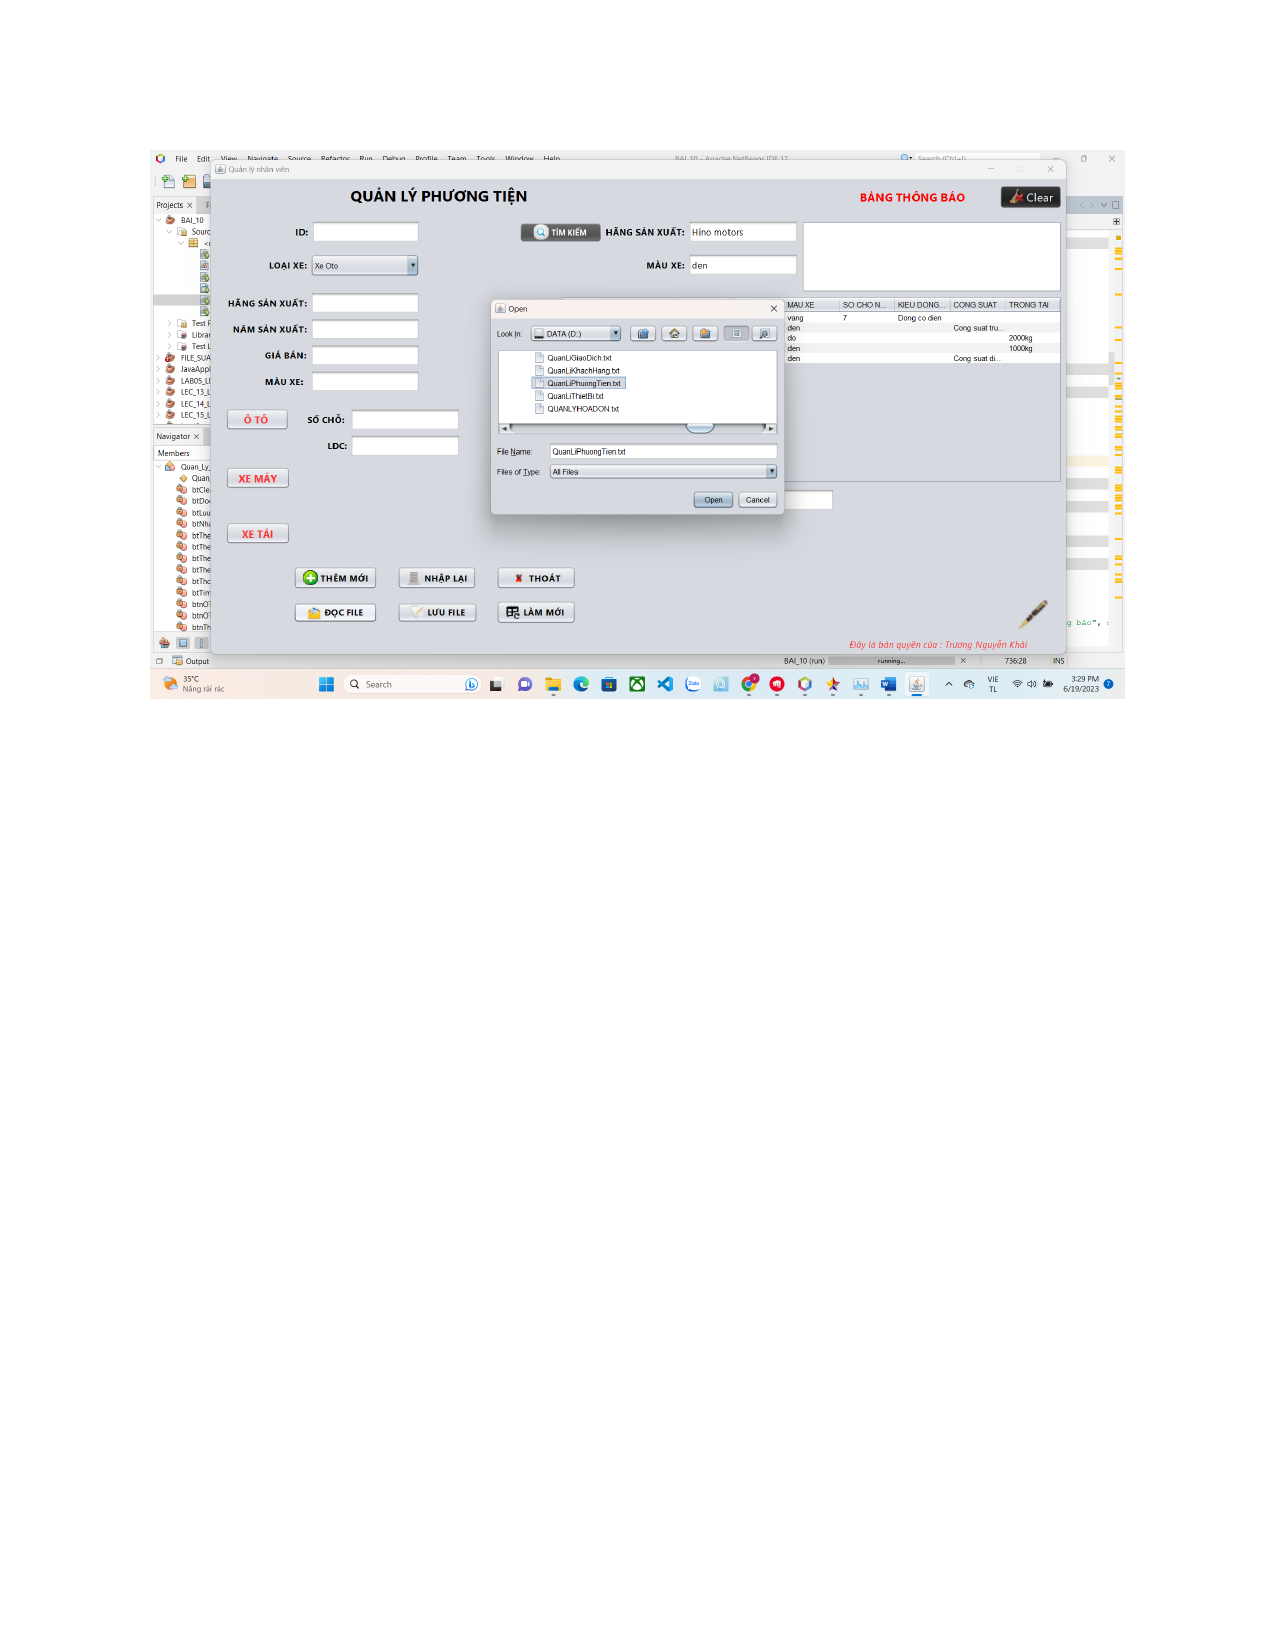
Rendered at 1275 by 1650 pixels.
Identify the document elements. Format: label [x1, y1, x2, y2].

picture [150, 150, 1125, 699]
